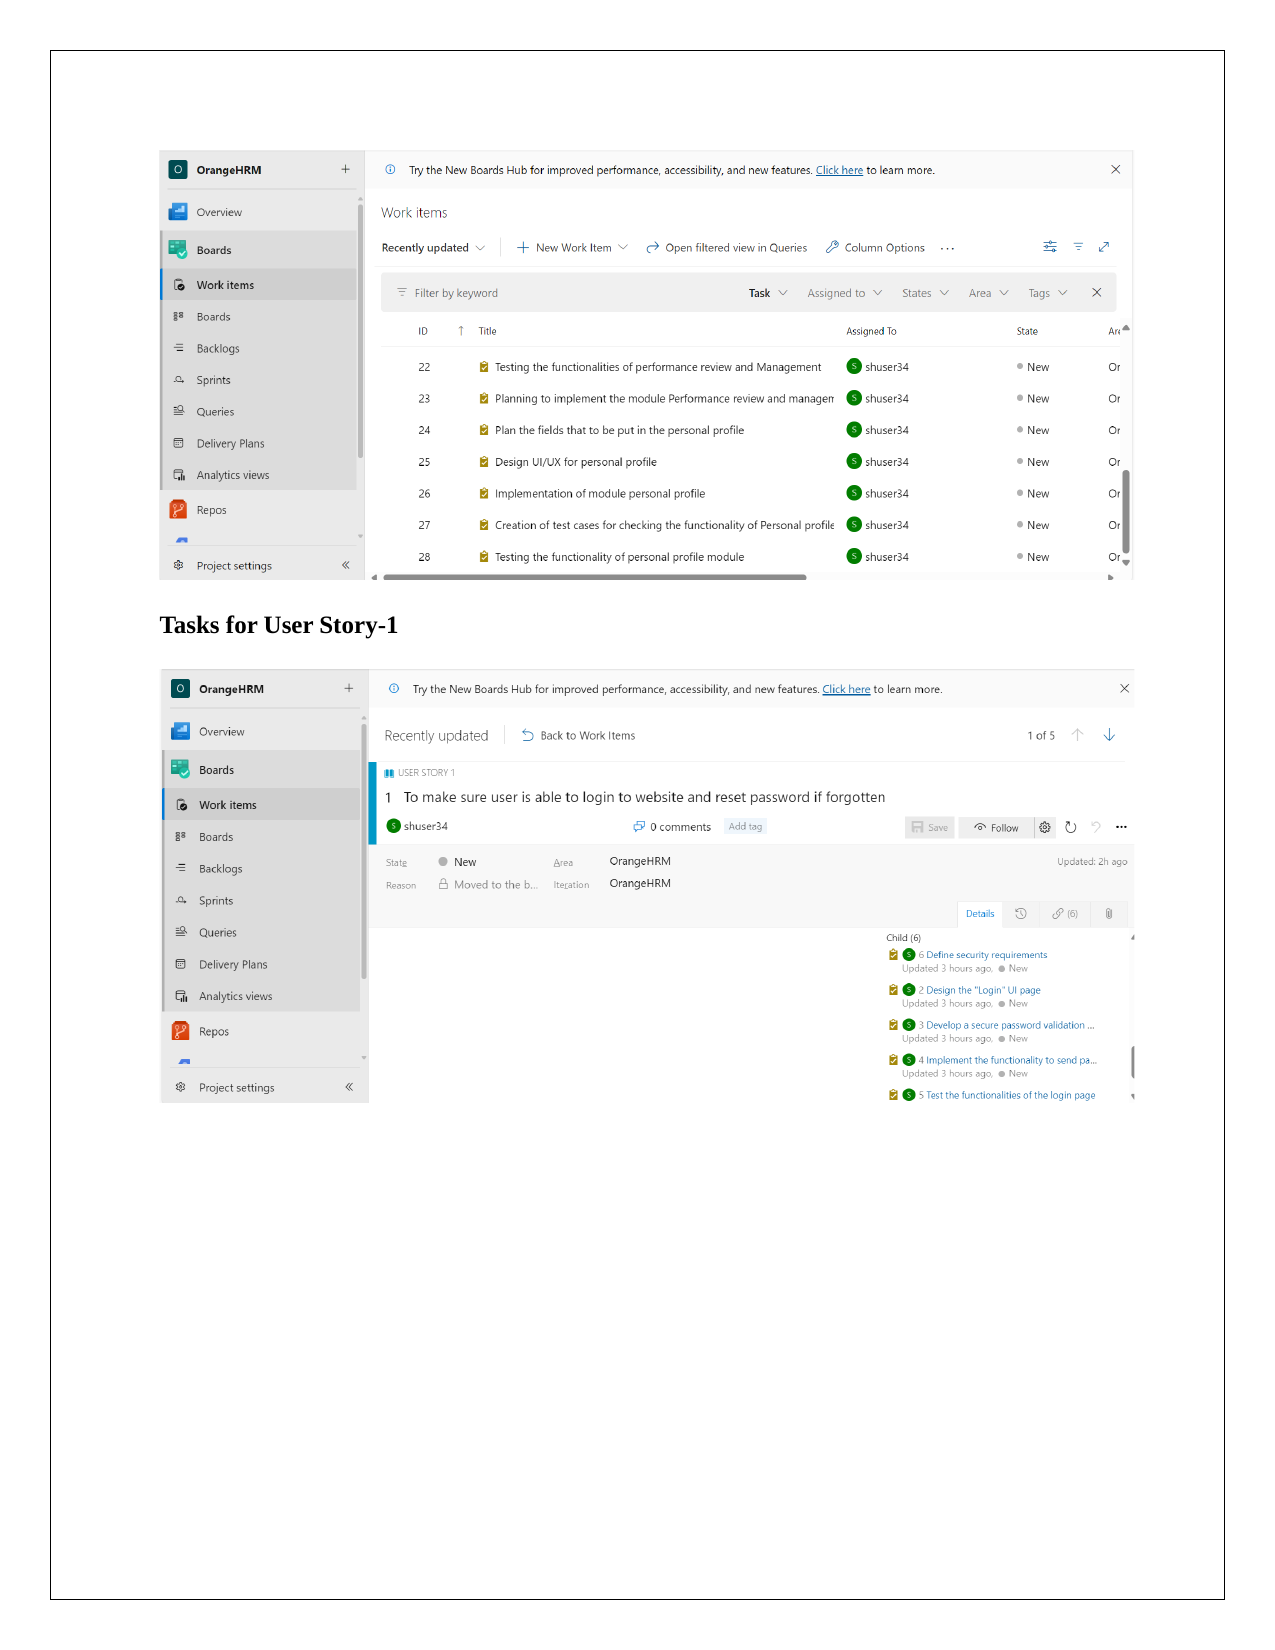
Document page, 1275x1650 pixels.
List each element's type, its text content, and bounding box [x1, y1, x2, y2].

picture [159, 669, 1135, 1103]
picture [159, 150, 1135, 580]
text Tasks for User Story-1 [159, 610, 1125, 639]
